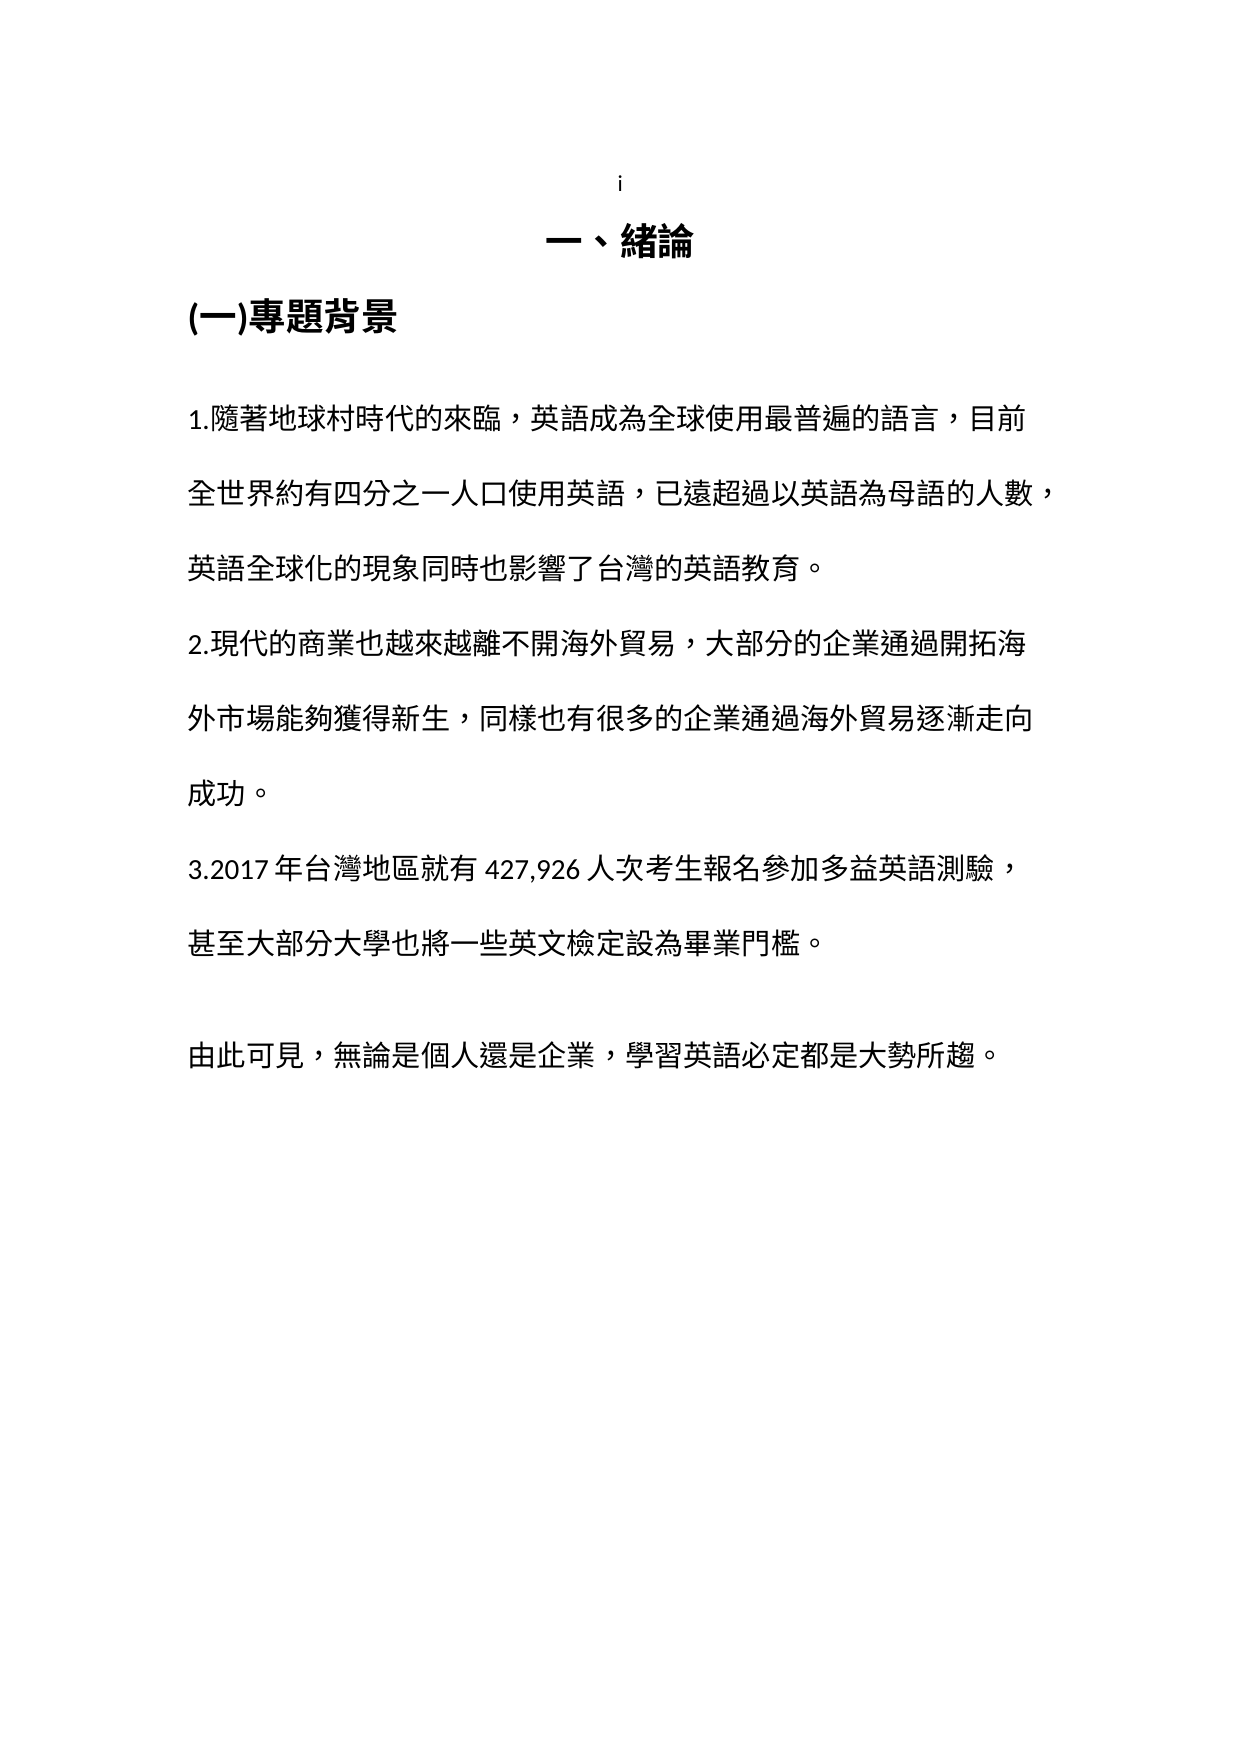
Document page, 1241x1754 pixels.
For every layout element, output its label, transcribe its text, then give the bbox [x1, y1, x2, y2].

text 1.隨著地球村時代的來臨，英語成為全球使用最普遍的語言，目前全世界約有四分之一人口使用英語，已遠超過以英語為母語的人數，英語全球化的現象同時也影響了台灣的英語教育。 [187, 379, 1053, 604]
text 2.現代的商業也越來越離不開海外貿易，大部分的企業通過開拓海外市場能夠獲得新生，同樣也有很多的企業通過海外貿易逐漸走向成功。 [187, 604, 1053, 829]
text i [187, 164, 1053, 202]
text 一、緒論 [187, 202, 1053, 277]
text (一)專題背景 [187, 277, 1053, 352]
text 由此可見，無論是個人還是企業，學習英語必定都是大勢所趨。 [187, 1017, 1053, 1092]
text 3.2017年台灣地區就有427,926人次考生報名參加多益英語測驗，甚至大部分大學也將一些英文檢定設為畢業門檻。 [187, 829, 1053, 979]
